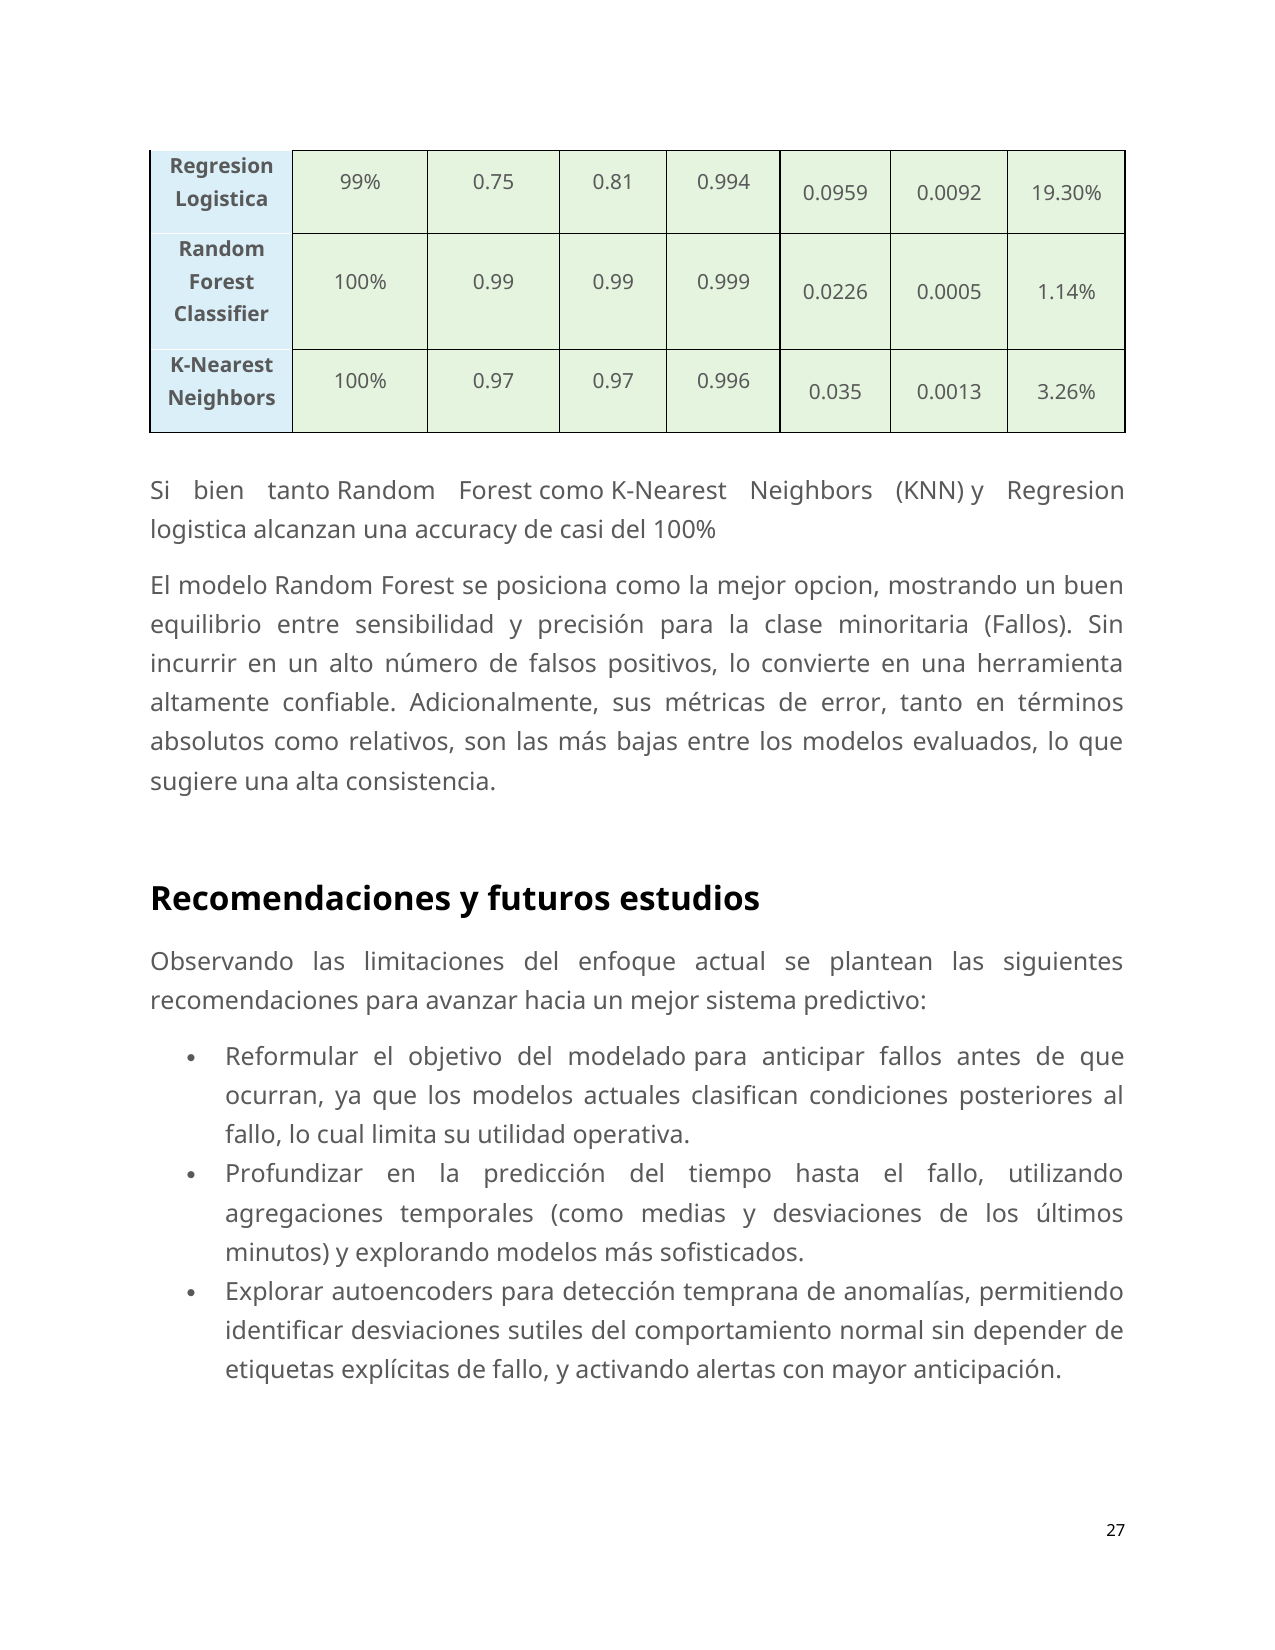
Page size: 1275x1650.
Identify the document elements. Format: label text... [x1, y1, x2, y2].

table_cell 0.996 [667, 350, 779, 432]
table_cell 1.14% [1008, 234, 1124, 349]
text Si bien tanto Random Forest como K-Nearest Neighbors (KNN) y Regresion logistica alcanzan una accuracy de casi del 100% [150, 433, 1125, 546]
table_cell 3.26% [1008, 350, 1124, 432]
table_cell Regresion Logistica [151, 151, 292, 233]
table_cell 0.999 [667, 234, 779, 349]
table_cell 100% [293, 234, 427, 349]
table_cell 0.0092 [891, 151, 1007, 233]
subtitle Recomendaciones y futuros estudios [150, 875, 1125, 920]
table_cell 0.97 [560, 350, 666, 432]
list Profundizar en la predicción del tiempo hasta el fallo, utilizando agregaciones temporales (como medias y desviaciones de los últimos minutos) y explorando modelos más sofisticados. [187, 1156, 1125, 1268]
table_cell 0.99 [428, 234, 559, 349]
table_cell 0.0959 [781, 151, 890, 233]
table_cell K-Nearest Neighbors [151, 350, 292, 432]
list Explorar autoencoders para detección temprana de anomalías, permitiendo identificar desviaciones sutiles del comportamiento normal sin depender de etiquetas explícitas de fallo, y activando alertas con mayor anticipación. [187, 1274, 1125, 1386]
table_cell 0.81 [560, 151, 666, 233]
table_cell 0.0005 [891, 234, 1007, 349]
table_cell 0.97 [428, 350, 559, 432]
table_cell 100% [293, 350, 427, 432]
table_cell 0.994 [667, 151, 779, 233]
table_cell Random Forest Classifier [151, 234, 292, 349]
text Observando las limitaciones del enfoque actual se plantean las siguientes recomendaciones para avanzar hacia un mejor sistema predictivo: [150, 944, 1125, 1017]
table_cell 0.035 [781, 350, 890, 432]
table_cell 0.0226 [781, 234, 890, 349]
table_cell 0.99 [560, 234, 666, 349]
list Reformular el objetivo del modelado para anticipar fallos antes de que ocurran, ya que los modelos actuales clasifican condiciones posteriores al fallo, lo cual limita su utilidad operativa. [187, 1039, 1125, 1151]
table_cell 99% [293, 151, 427, 233]
text El modelo Random Forest se posiciona como la mejor opcion, mostrando un buen equilibrio entre sensibilidad y precisión para la clase minoritaria (Fallos). Sin incurrir en un alto número de falsos positivos, lo convierte en una herramienta altamente confiable. Adicionalmente, sus métricas de error, tanto en términos absolutos como relativos, son las más bajas entre los modelos evaluados, lo que sugiere una alta consistencia. [150, 567, 1125, 797]
table_cell 19.30% [1008, 151, 1124, 233]
table_cell 0.0013 [891, 350, 1007, 432]
table_cell 0.75 [428, 151, 559, 233]
